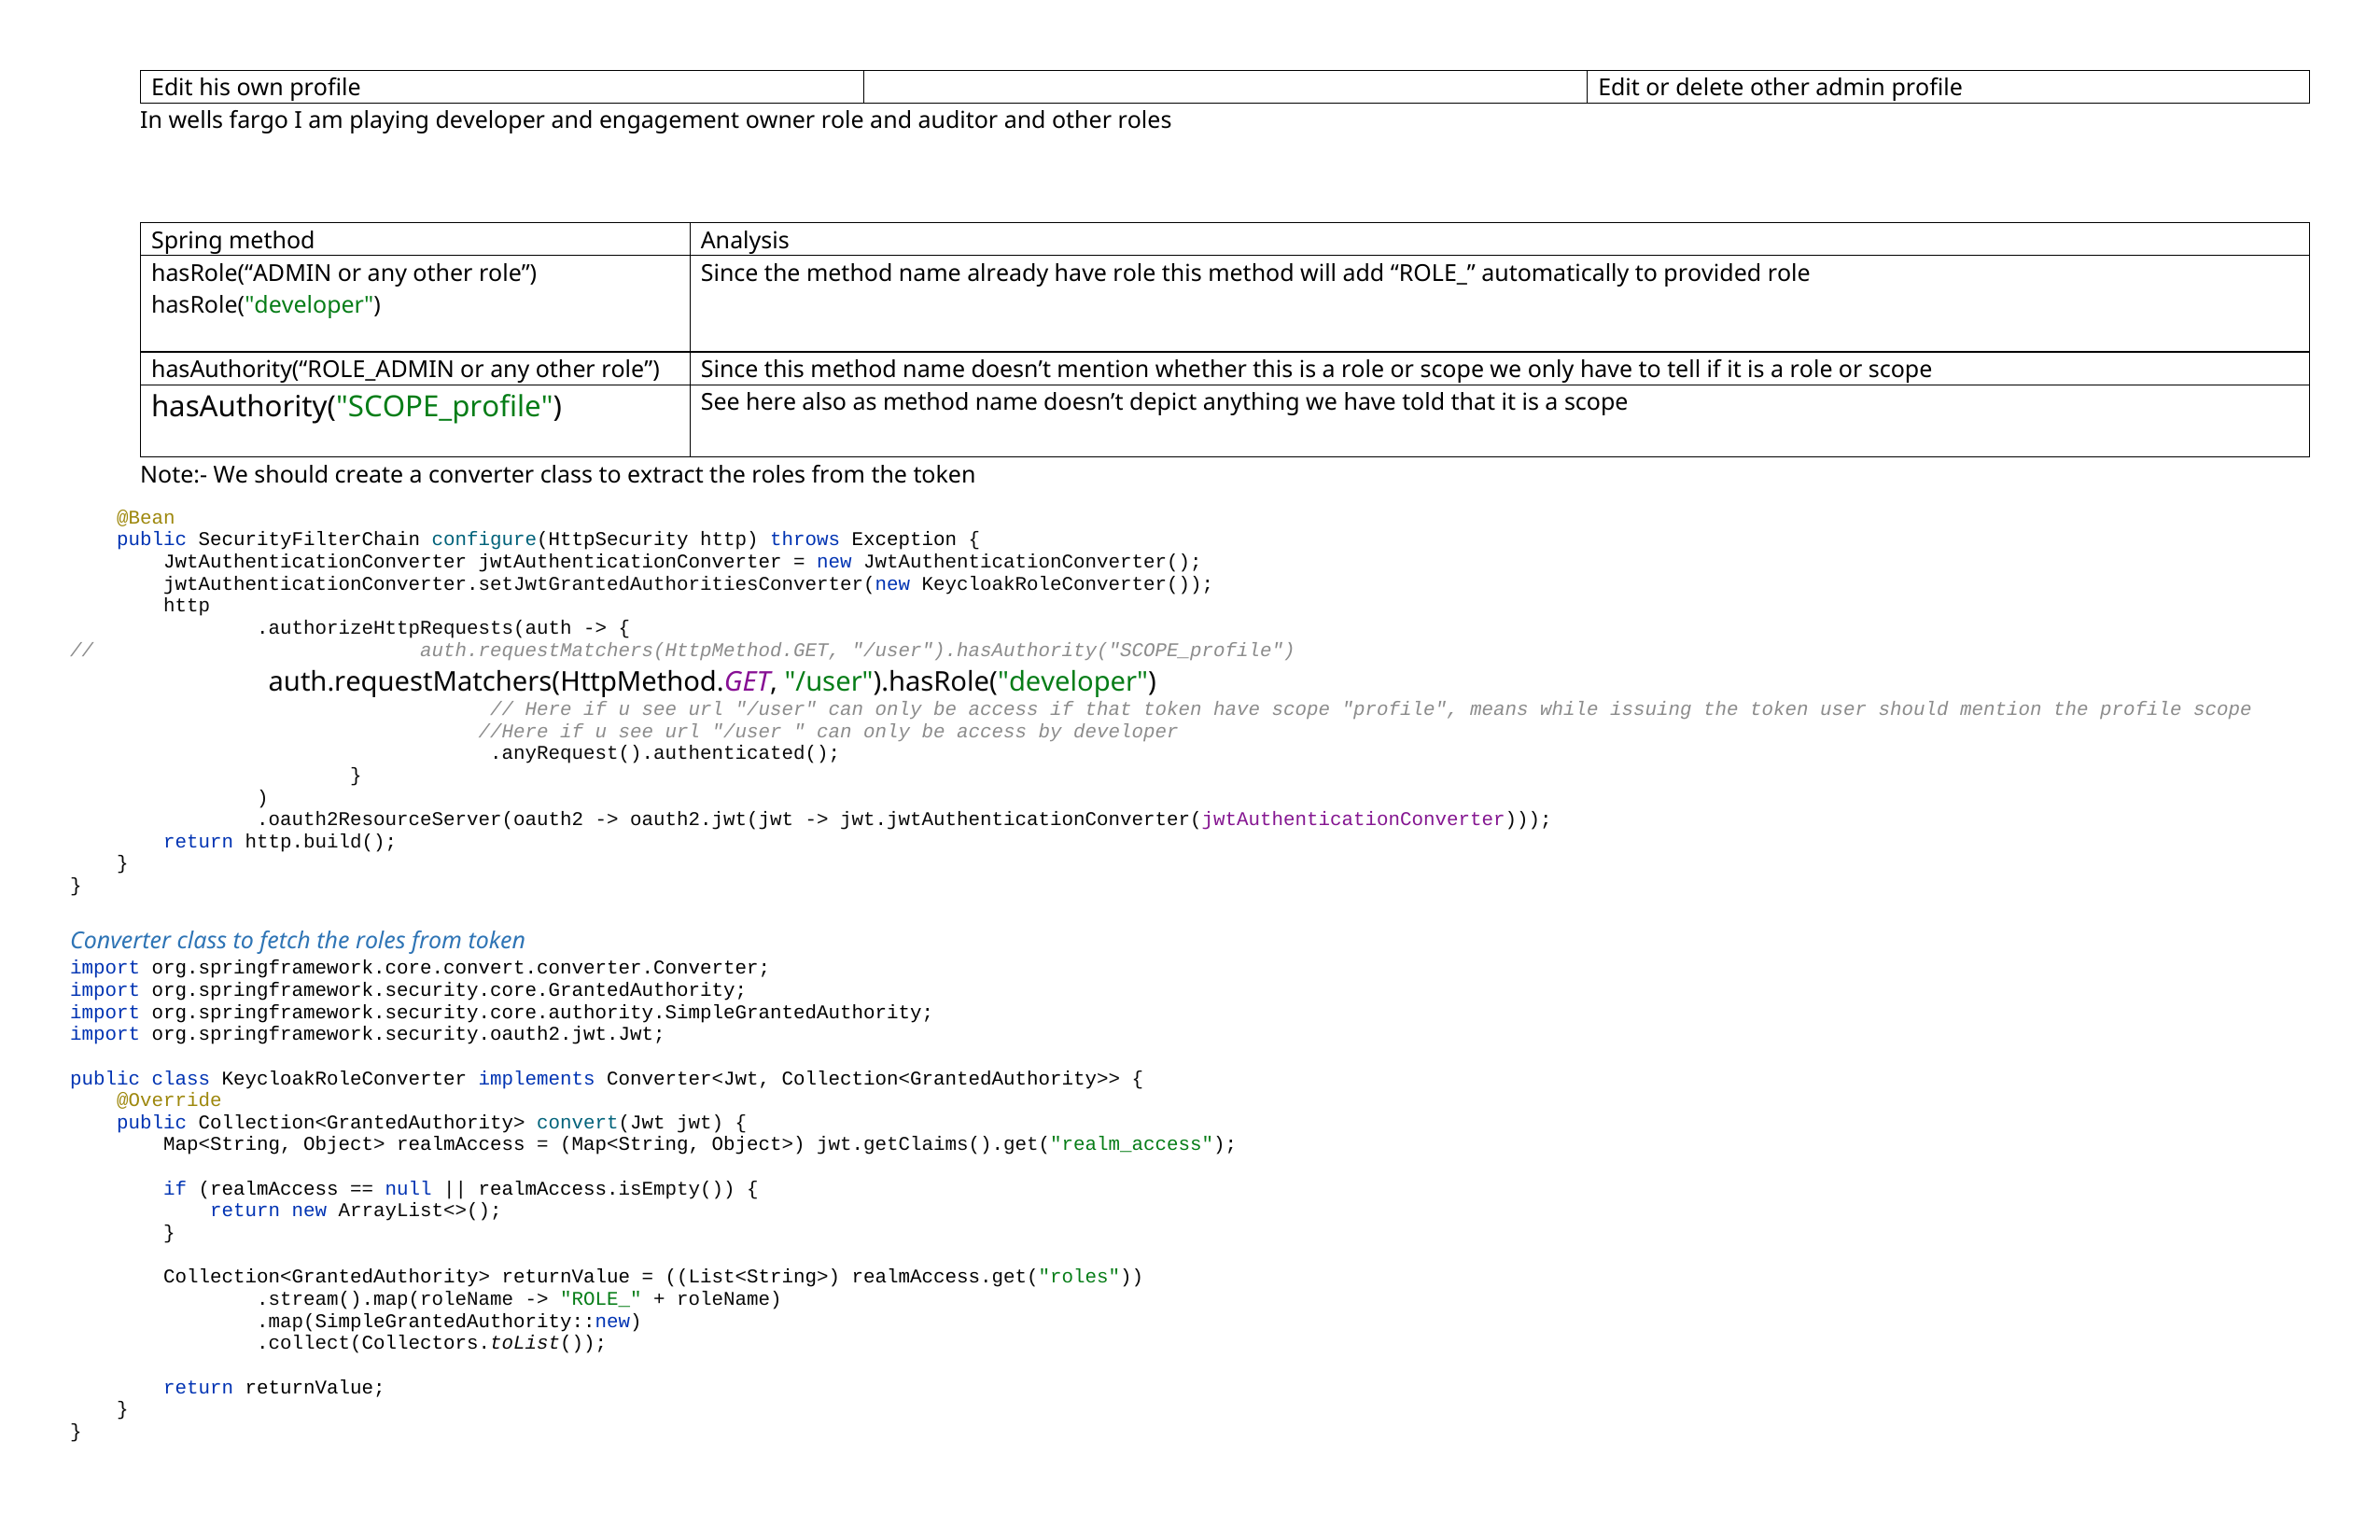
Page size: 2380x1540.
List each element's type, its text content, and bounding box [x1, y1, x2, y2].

table_cell [864, 71, 1587, 103]
subtitle Converter class to fetch the roles from token [70, 923, 2310, 956]
table_cell Edit or delete other admin profile [1588, 71, 2309, 103]
table_cell hasAuthority("SCOPE_profile") [141, 385, 690, 456]
table_cell Since the method name already have role this method will add “ROLE_” automatically to provided role [691, 256, 2309, 351]
table_cell Edit his own profile [141, 71, 863, 103]
table_header Analysis [691, 223, 2309, 255]
list In wells fargo I am playing developer and engagement owner role and auditor and other roles [140, 104, 2310, 135]
table_cell See here also as method name doesn’t depict anything we have told that it is a scope [691, 385, 2309, 456]
table_header Spring method [141, 223, 690, 255]
text @Bean public SecurityFilterChain configure(HttpSecurity http) throws Exception { JwtAuthenticationConverter jwtAuthenticationConverter = new JwtAuthenticationConverter(); jwtAuthenticationConverter.setJwtGrantedAuthoritiesConverter(new KeycloakRoleConverter()); http .authorizeHttpRequests(auth -> { // auth.requestMatchers(HttpMethod.GET, "/user").hasAuthority("SCOPE_profile") auth.requestMatchers(HttpMethod.GET, "/user").hasRole("developer") // Here if u see url "/user" can only be access if that token have scope "profile", means while issuing the token user should mention the profile scope //Here if u see url "/user " can only be access by developer .anyRequest().authenticated(); } ) .oauth2ResourceServer(oauth2 -> oauth2.jwt(jwt -> jwt.jwtAuthenticationConverter(jwtAuthenticationConverter))); return http.build(); } } [70, 508, 2310, 898]
list Note:- We should create a converter class to extract the roles from the token [140, 457, 2310, 489]
table_cell Since this method name doesn’t mention whether this is a role or scope we only have to tell if it is a role or scope [691, 353, 2309, 385]
text import org.springframework.core.convert.converter.Converter; import org.springframework.security.core.GrantedAuthority; import org.springframework.security.core.authority.SimpleGrantedAuthority; import org.springframework.security.oauth2.jwt.Jwt; public class KeycloakRoleConverter implements Converter<Jwt, Collection<GrantedAuthority>> { @Override public Collection<GrantedAuthority> convert(Jwt jwt) { Map<String, Object> realmAccess = (Map<String, Object>) jwt.getClaims().get("realm_access"); if (realmAccess == null || realmAccess.isEmpty()) { return new ArrayList<>(); } Collection<GrantedAuthority> returnValue = ((List<String>) realmAccess.get("roles")) .stream().map(roleName -> "ROLE_" + roleName) .map(SimpleGrantedAuthority::new) .collect(Collectors.toList()); return returnValue; } } [70, 958, 2310, 1444]
table_cell hasAuthority(“ROLE_ADMIN or any other role”) [141, 353, 690, 385]
table_cell hasRole(“ADMIN or any other role”) hasRole("developer") [141, 256, 690, 351]
